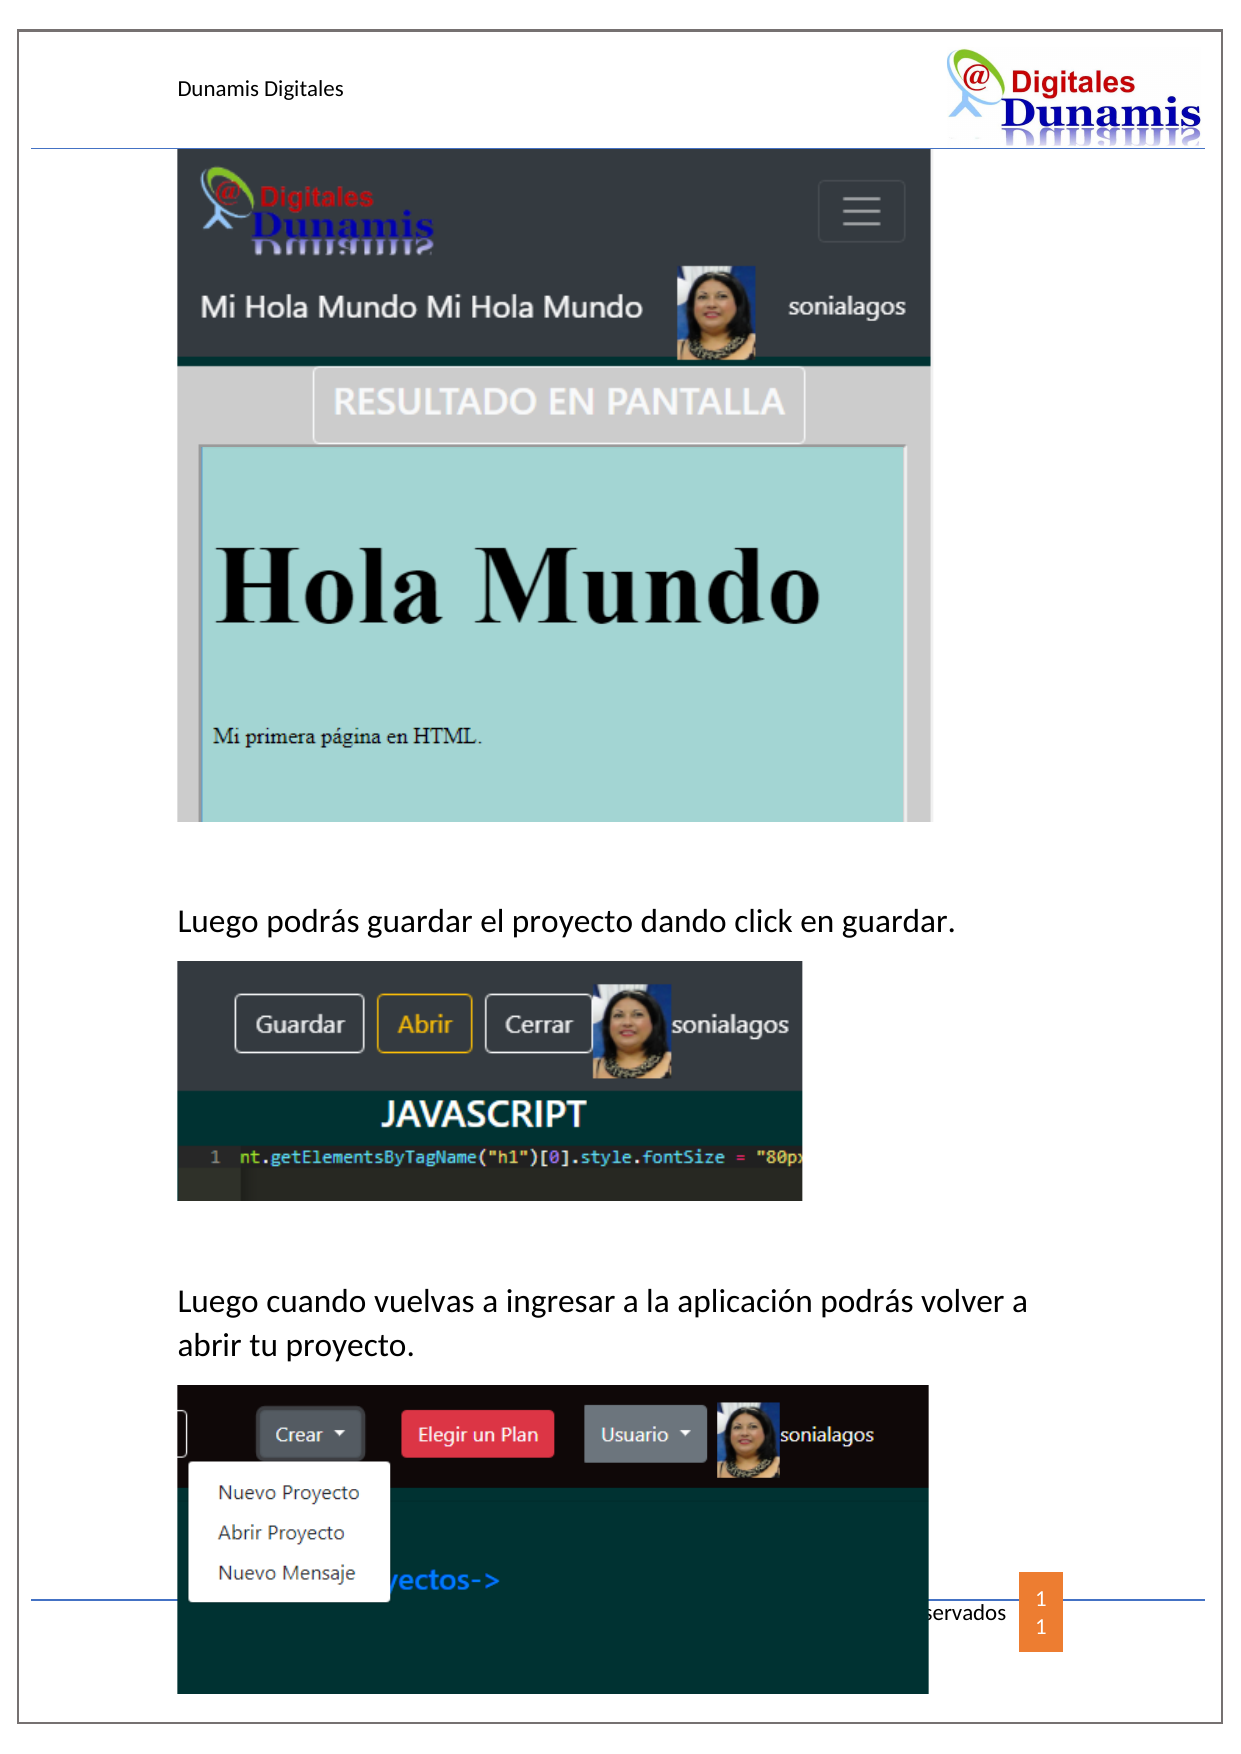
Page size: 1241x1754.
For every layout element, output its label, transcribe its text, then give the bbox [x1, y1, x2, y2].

picture [946, 47, 1202, 148]
text Luego cuando vuelvas a ingresar a la aplicación podrás volver a abrir tu proyecto. [177, 1280, 1063, 1364]
text Luego podrás guardar el proyecto dando click en guardar. [177, 901, 1063, 941]
